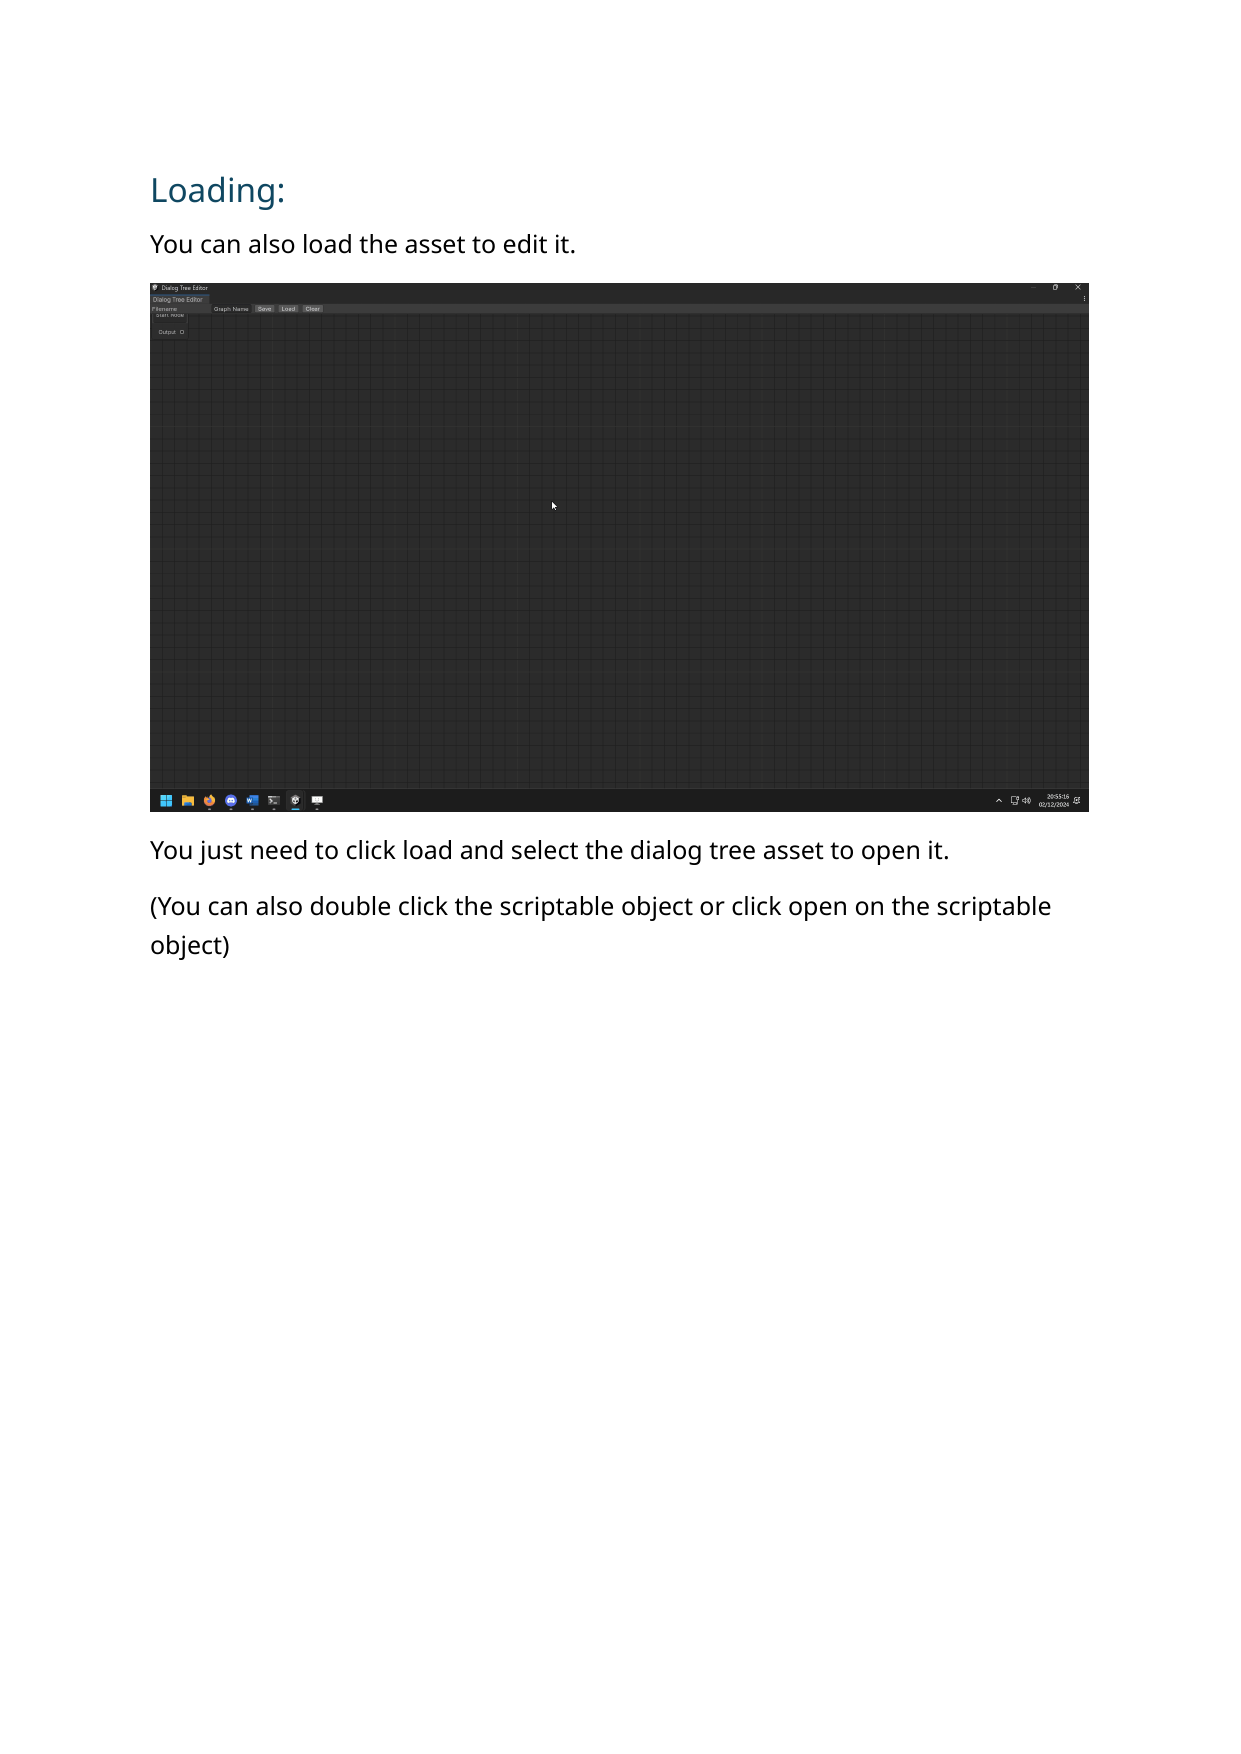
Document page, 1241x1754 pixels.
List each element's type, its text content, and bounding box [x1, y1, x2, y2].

subtitle Loading: [150, 167, 1090, 212]
text (You can also double click the scriptable object or click open on the scriptable object) [150, 889, 1090, 962]
text You can also load the asset to edit it. [150, 227, 1090, 261]
text You just need to click load and select the dialog tree asset to open it. [150, 833, 1090, 867]
picture [150, 283, 1089, 812]
